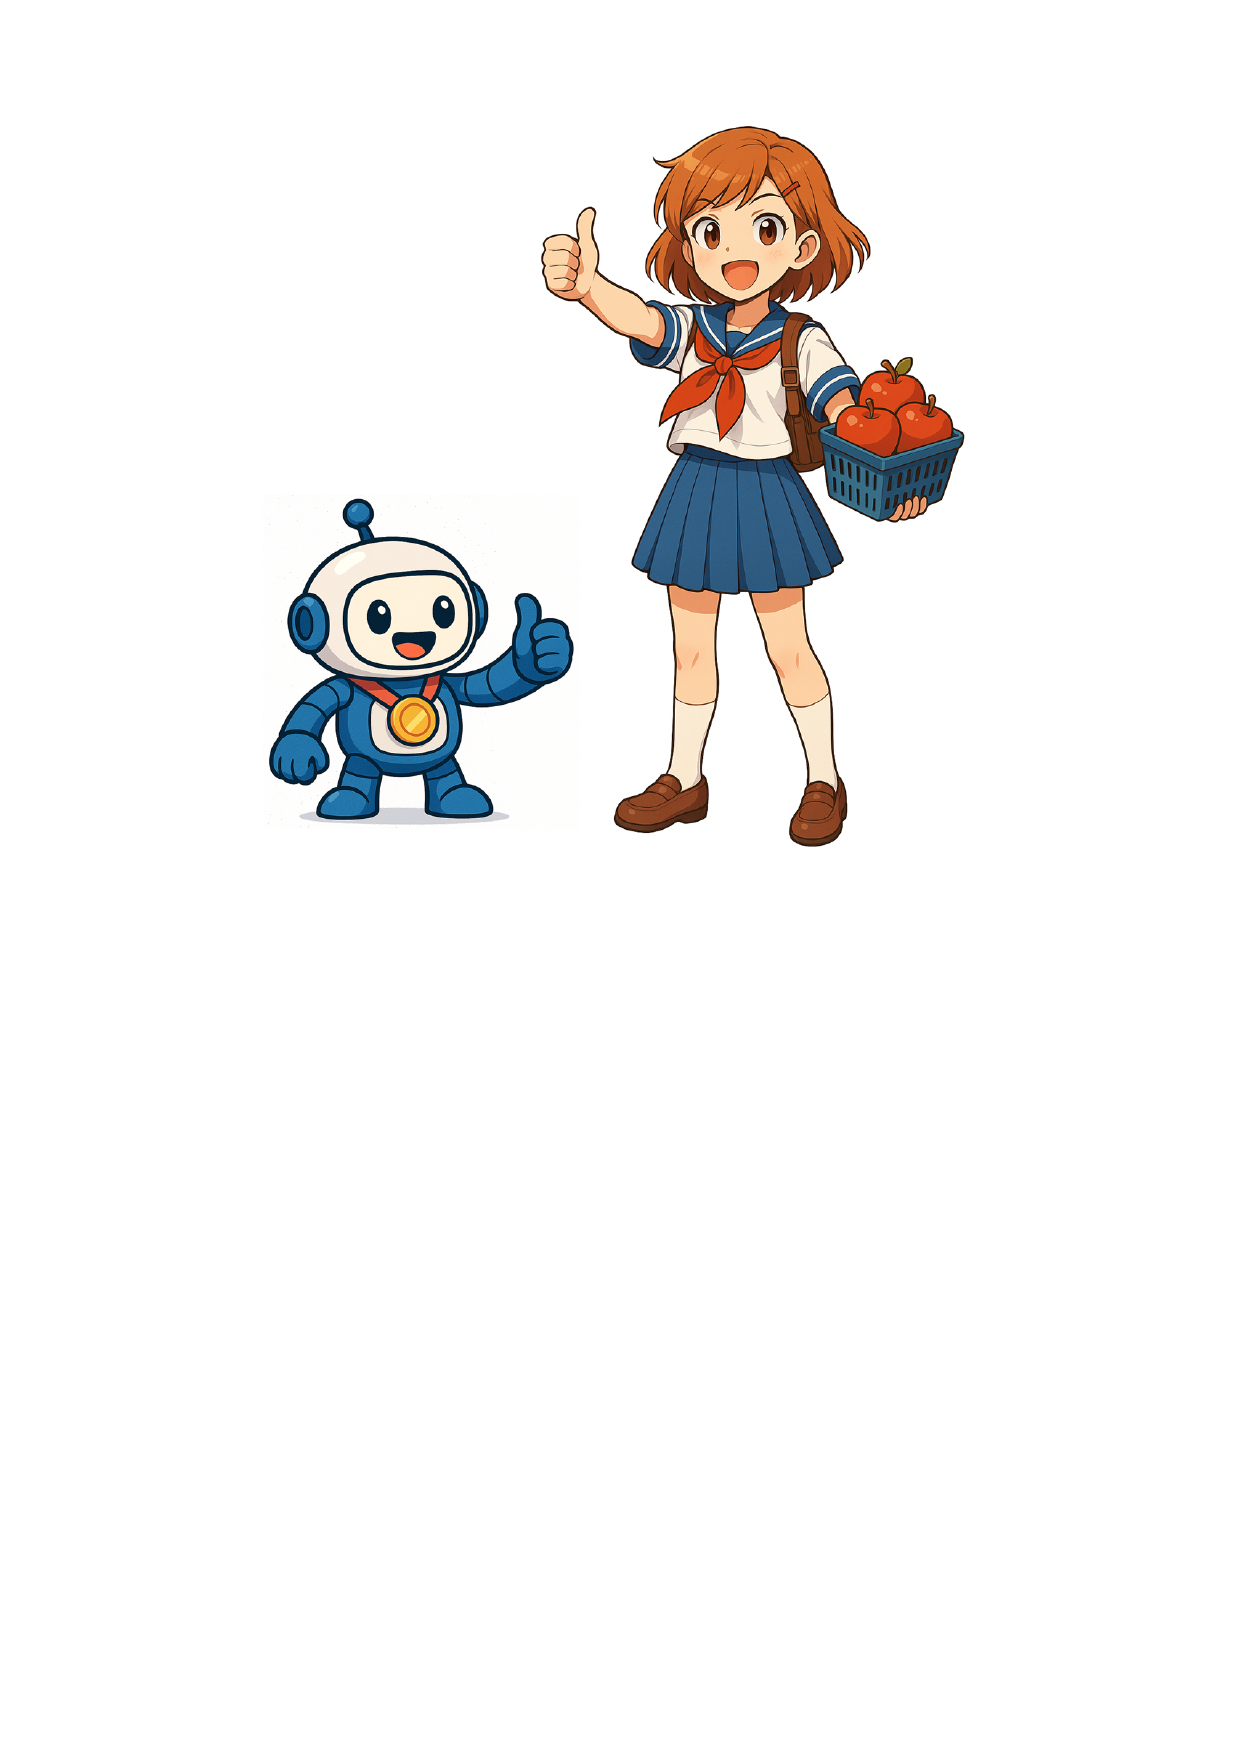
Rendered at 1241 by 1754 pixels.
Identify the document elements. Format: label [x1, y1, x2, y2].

picture [263, 118, 982, 849]
